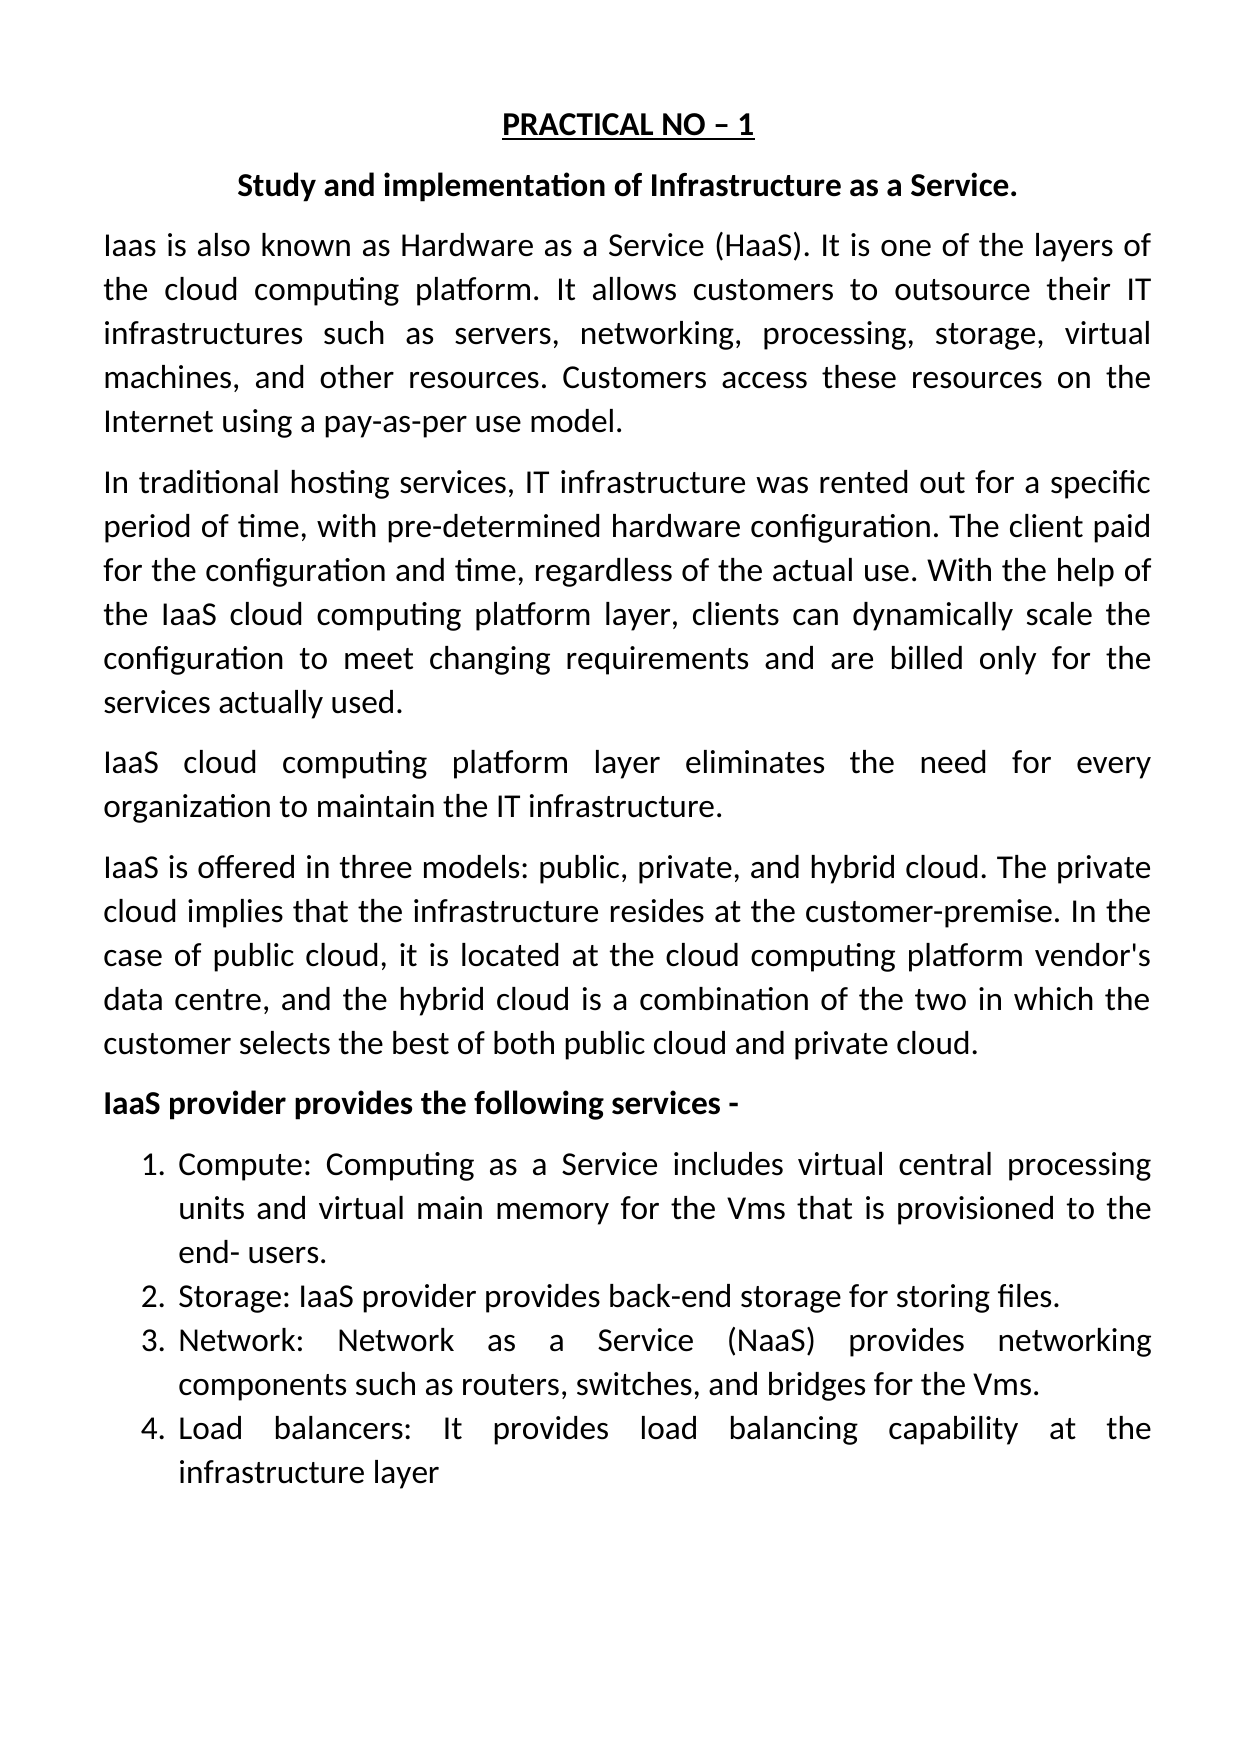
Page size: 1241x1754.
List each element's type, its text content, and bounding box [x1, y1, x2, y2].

list Storage: IaaS provider provides back-end storage for storing files. [141, 1275, 1153, 1316]
text Iaas is also known as Hardware as a Service (HaaS). It is one of the layers of the cloud computing platform. It allows customers to outsource their IT infrastructures such as servers, networking, processing, storage, virtual machines, and other resources. Customers access these resources on the Internet using a pay-as-per use model. [103, 224, 1153, 441]
text IaaS provider provides the following services - [103, 1082, 1153, 1123]
text IaaS cloud computing platform layer eliminates the need for every organization to maintain the IT infrastructure. [103, 741, 1153, 826]
list Load balancers: It provides load balancing capability at the infrastructure layer [141, 1407, 1153, 1491]
text Study and implementation of Infrastructure as a Service. [103, 164, 1153, 204]
text In traditional hosting services, IT infrastructure was rented out for a specific period of time, with pre-determined hardware configuration. The client paid for the configuration and time, regardless of the actual use. With the help of the IaaS cloud computing platform layer, clients can dynamically scale the configuration to meet changing requirements and are billed only for the services actually used. [103, 461, 1153, 721]
text PRACTICAL NO – 1 [103, 103, 1153, 144]
list Network: Network as a Service (NaaS) provides networking components such as routers, switches, and bridges for the Vms. [141, 1319, 1153, 1403]
text IaaS is offered in three models: public, private, and hybrid cloud. The private cloud implies that the infrastructure resides at the customer-premise. In the case of public cloud, it is located at the cloud computing platform vendor's data centre, and the hybrid cloud is a combination of the two in which the customer selects the best of both public cloud and private cloud. [103, 846, 1153, 1062]
list Compute: Computing as a Service includes virtual central processing units and virtual main memory for the Vms that is provisioned to the end- users. [141, 1143, 1153, 1272]
